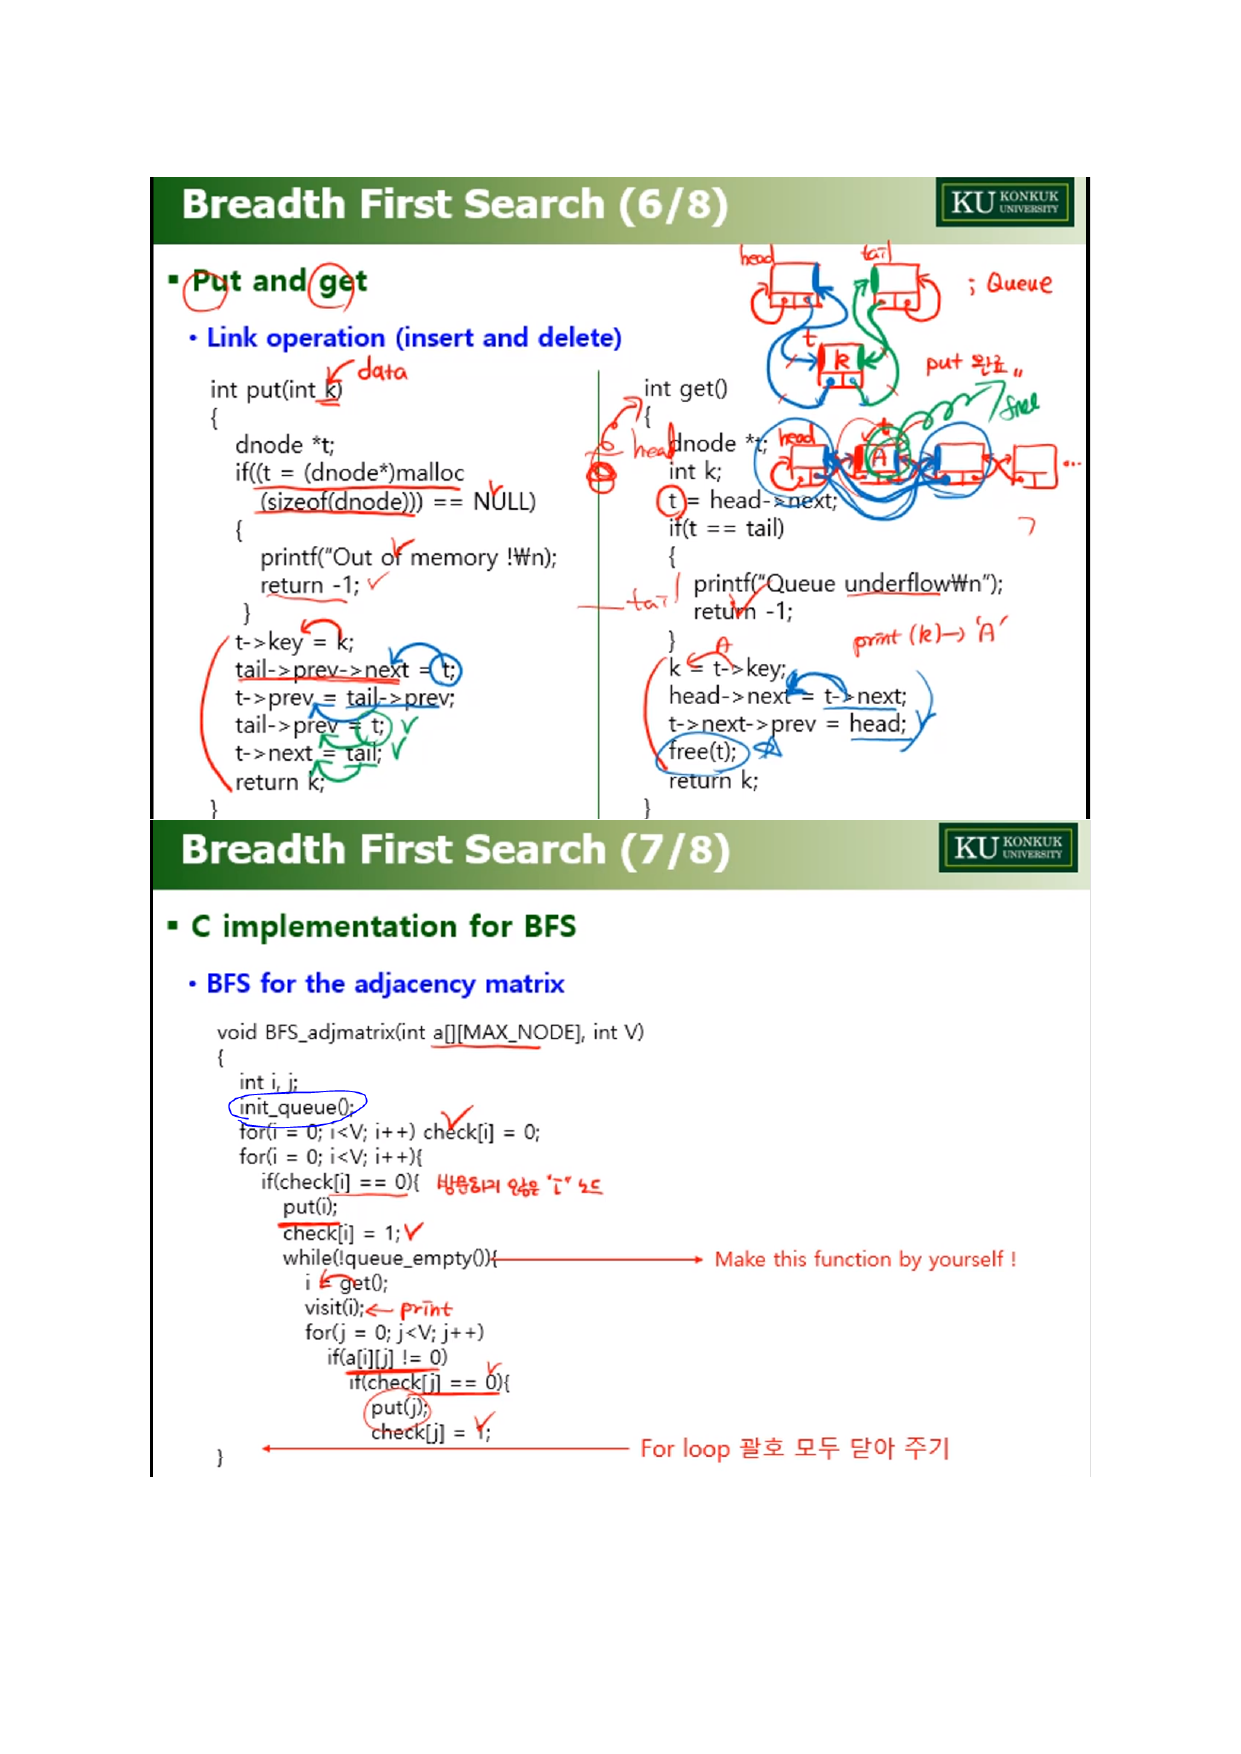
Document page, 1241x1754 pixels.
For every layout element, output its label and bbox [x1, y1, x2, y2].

picture [150, 177, 1091, 819]
picture [150, 820, 1091, 1477]
